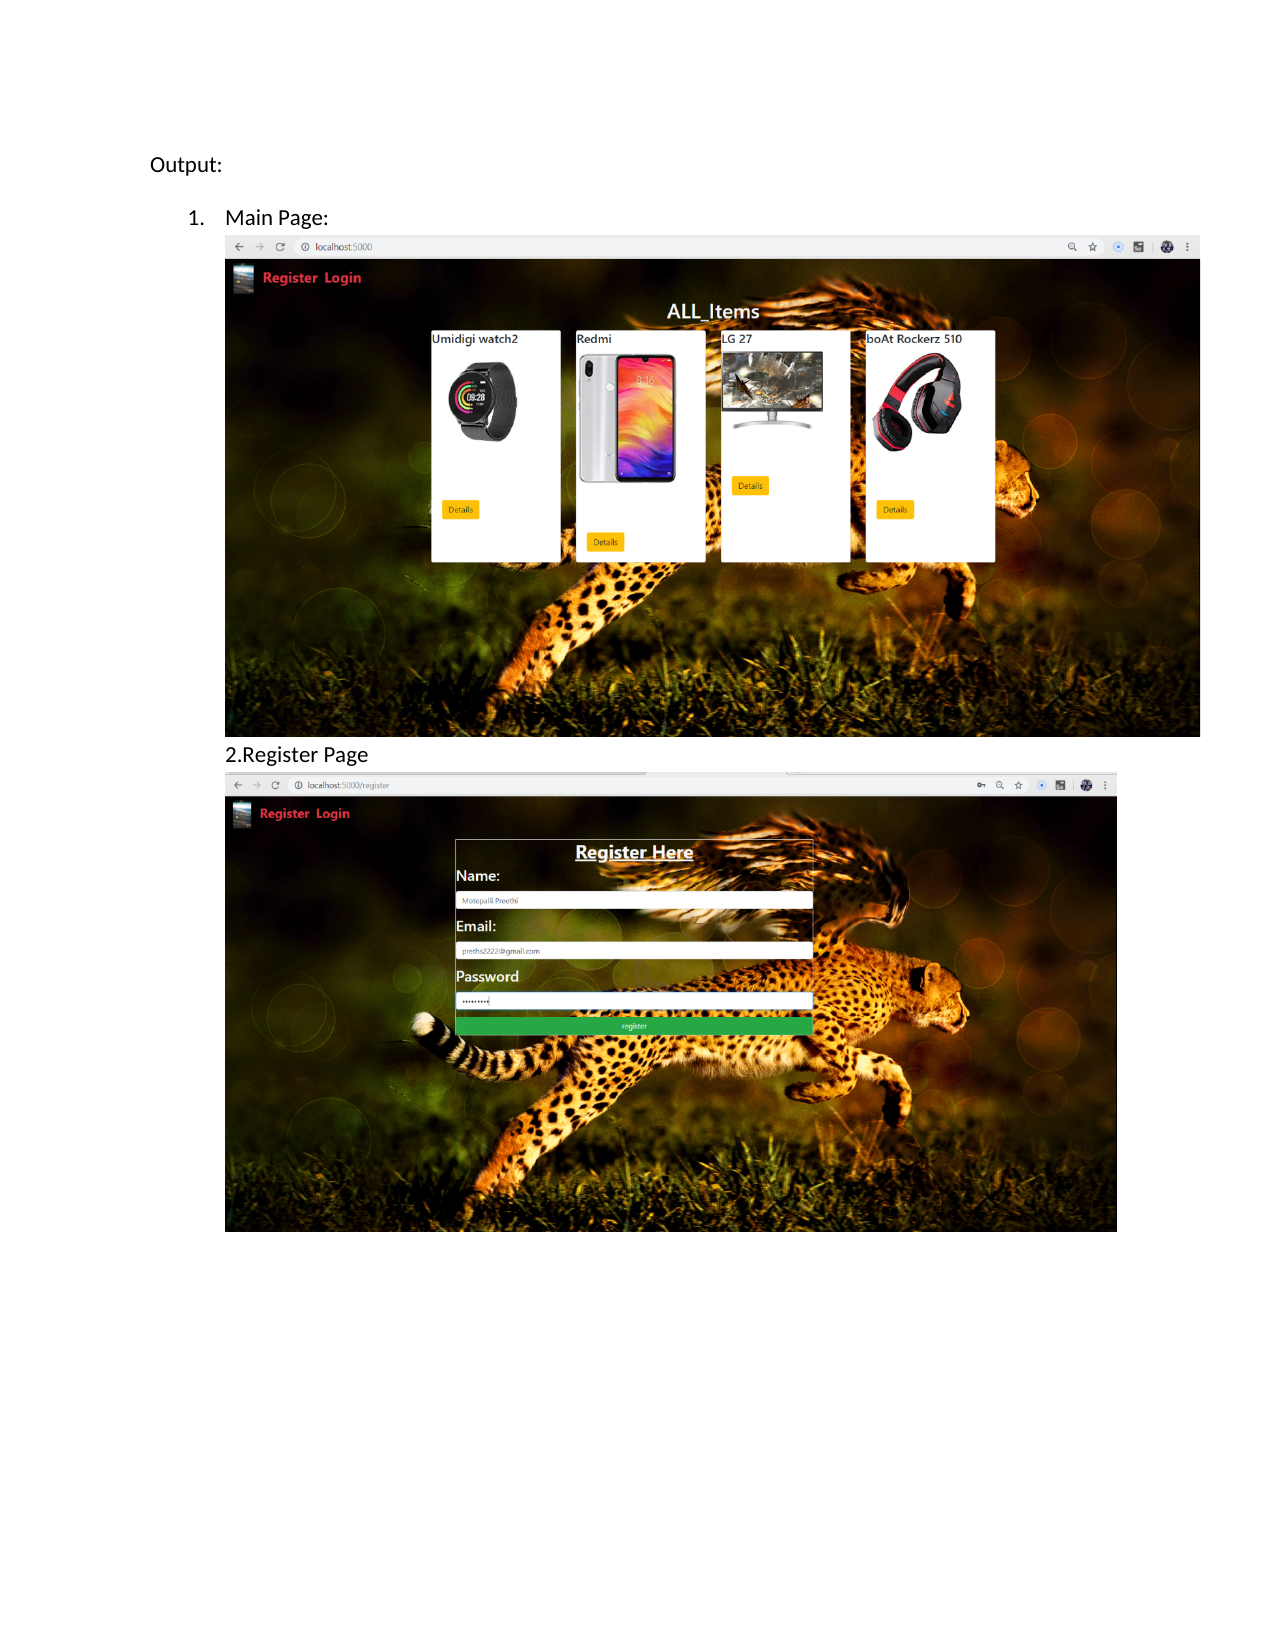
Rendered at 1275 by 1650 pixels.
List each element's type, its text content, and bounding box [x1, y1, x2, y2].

list Main Page: [187, 203, 1125, 231]
list 2.Register Page [225, 740, 1125, 768]
text Output: [150, 150, 1125, 178]
picture [225, 772, 1117, 1232]
picture [225, 235, 1200, 737]
